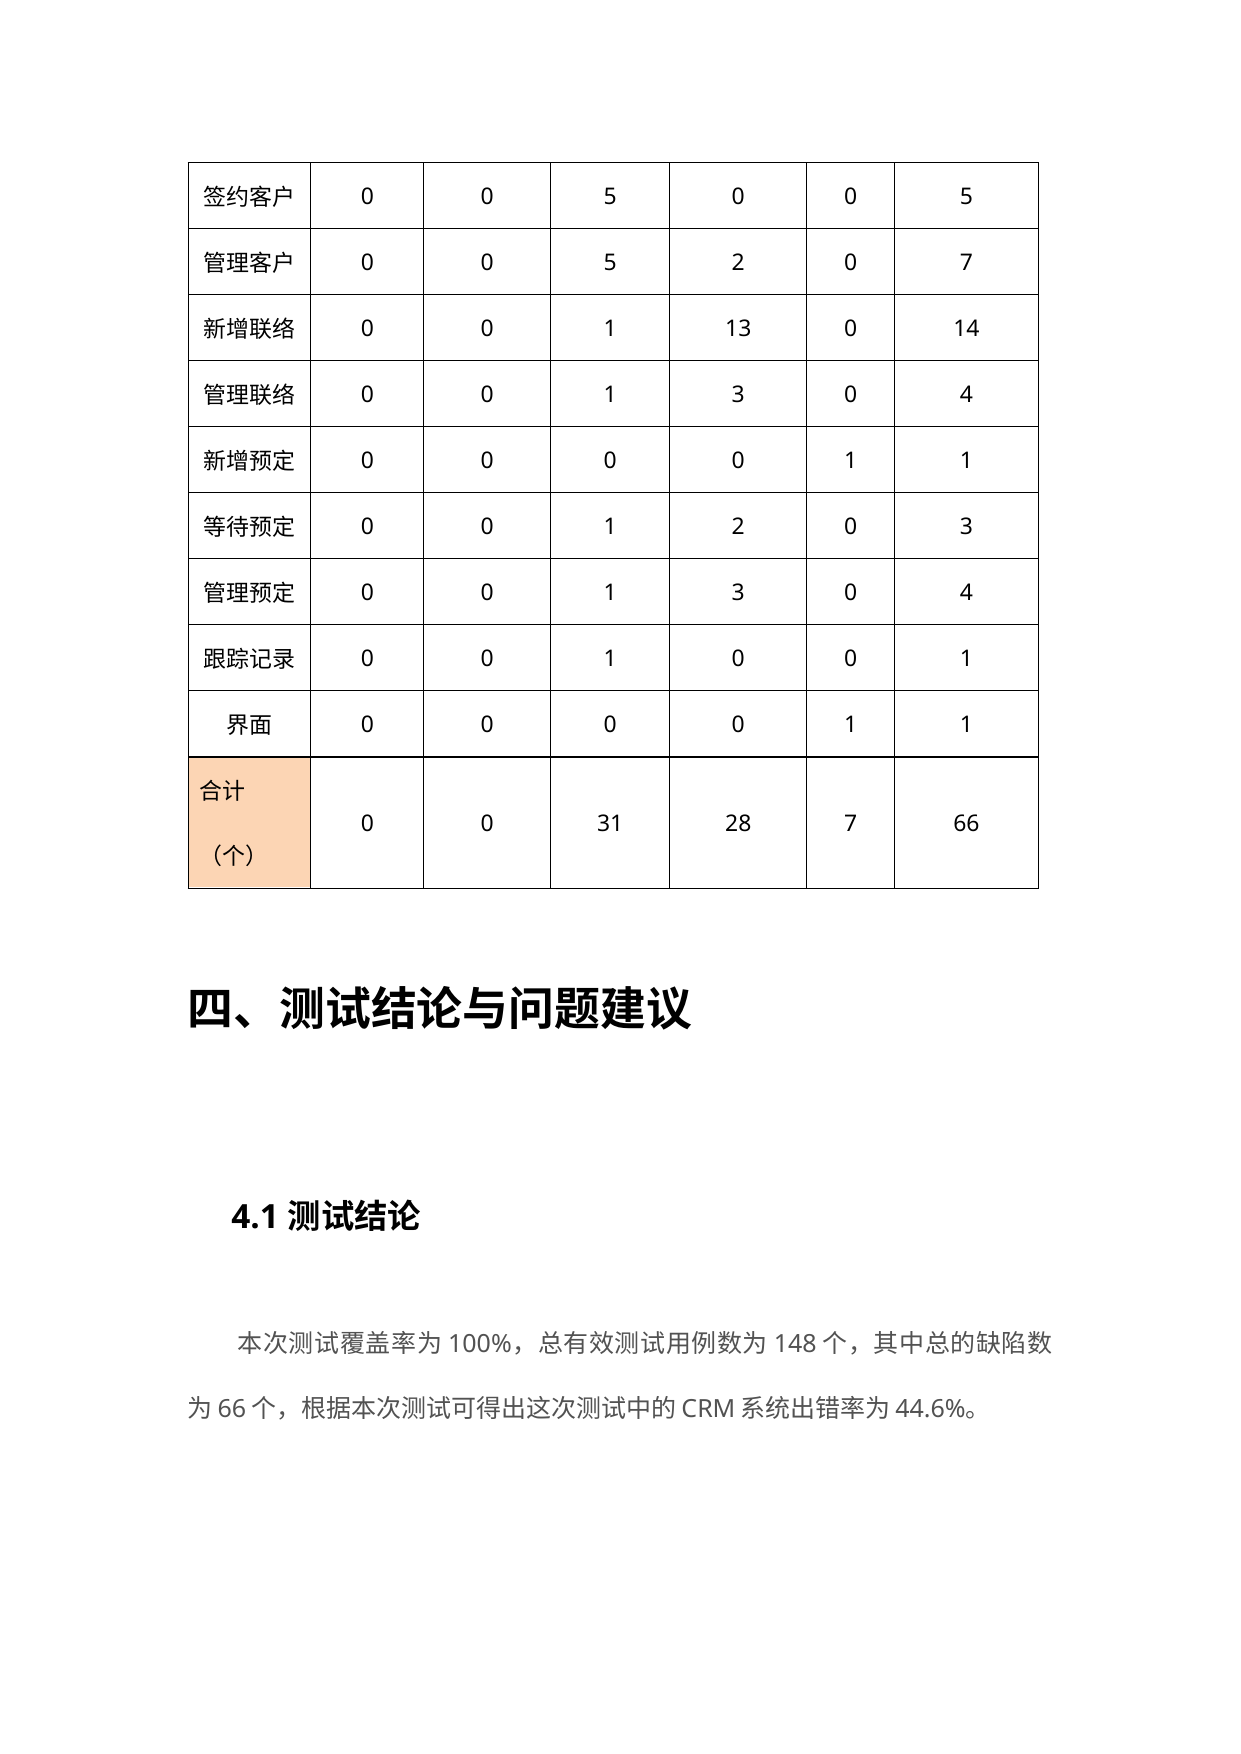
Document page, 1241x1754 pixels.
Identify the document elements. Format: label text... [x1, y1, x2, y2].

table_cell 管理预定 [189, 559, 310, 624]
text 本次测试覆盖率为100%，总有效测试用例数为148个，其中总的缺陷数为66个，根据本次测试可得出这次测试中的CRM系统出错率为44.6%。 [187, 1309, 1053, 1439]
table_cell 31 [551, 758, 669, 887]
table_cell 0 [807, 229, 894, 294]
table_cell 0 [424, 229, 550, 294]
table_cell 1 [551, 625, 669, 690]
table_cell 等待预定 [189, 493, 310, 558]
table_cell 0 [424, 559, 550, 624]
table_cell 0 [311, 493, 423, 558]
table_cell 13 [670, 295, 806, 360]
table_cell 0 [311, 758, 423, 887]
table_cell 0 [670, 427, 806, 492]
table_cell 1 [895, 427, 1038, 492]
table_cell 2 [670, 229, 806, 294]
table_cell 5 [551, 229, 669, 294]
table_cell 管理联络 [189, 361, 310, 426]
table_cell 0 [807, 361, 894, 426]
table_cell 0 [807, 163, 894, 228]
table_cell 0 [551, 691, 669, 756]
table_cell 0 [424, 625, 550, 690]
table_cell 0 [424, 691, 550, 756]
table_cell 0 [311, 229, 423, 294]
table_cell 1 [807, 691, 894, 756]
table_cell 0 [311, 163, 423, 228]
table_cell 0 [311, 625, 423, 690]
table_cell 0 [424, 758, 550, 887]
table_cell 0 [807, 559, 894, 624]
table_cell 5 [551, 163, 669, 228]
table_cell 7 [895, 229, 1038, 294]
table_cell 界面 [189, 691, 310, 756]
table_cell 28 [670, 758, 806, 887]
table_cell 4 [895, 361, 1038, 426]
table_cell 0 [311, 559, 423, 624]
table_cell 0 [311, 295, 423, 360]
table_cell 0 [670, 625, 806, 690]
table_cell 2 [670, 493, 806, 558]
table_cell 1 [895, 625, 1038, 690]
table_cell 1 [807, 427, 894, 492]
table_cell 管理客户 [189, 229, 310, 294]
table_cell 4 [895, 559, 1038, 624]
table_cell 1 [551, 361, 669, 426]
table_cell 1 [551, 295, 669, 360]
table_cell 0 [424, 427, 550, 492]
table_cell 0 [424, 295, 550, 360]
subtitle 4.1 测试结论 [187, 1182, 1053, 1247]
table_cell 3 [670, 361, 806, 426]
table_cell 0 [670, 691, 806, 756]
table_cell 跟踪记录 [189, 625, 310, 690]
table_cell 0 [807, 625, 894, 690]
table_cell 0 [311, 361, 423, 426]
table_cell 0 [311, 427, 423, 492]
table_cell 0 [424, 163, 550, 228]
table_cell 0 [807, 295, 894, 360]
table_cell 3 [670, 559, 806, 624]
table_cell 新增预定 [189, 427, 310, 492]
table_cell 合计（个） [189, 758, 310, 887]
table_cell 1 [551, 559, 669, 624]
table_cell 5 [895, 163, 1038, 228]
table_cell 66 [895, 758, 1038, 887]
subtitle 四、测试结论与问题建议 [187, 956, 1053, 1054]
table_cell 0 [670, 163, 806, 228]
table_cell 3 [895, 493, 1038, 558]
table_cell 0 [311, 691, 423, 756]
table_cell 0 [807, 493, 894, 558]
table_cell 1 [895, 691, 1038, 756]
table_cell 1 [551, 493, 669, 558]
table_cell 7 [807, 758, 894, 887]
table_cell 0 [424, 493, 550, 558]
table_cell 新增联络 [189, 295, 310, 360]
table_cell 14 [895, 295, 1038, 360]
table_cell 0 [551, 427, 669, 492]
table_cell 签约客户 [189, 163, 310, 228]
table_cell 0 [424, 361, 550, 426]
